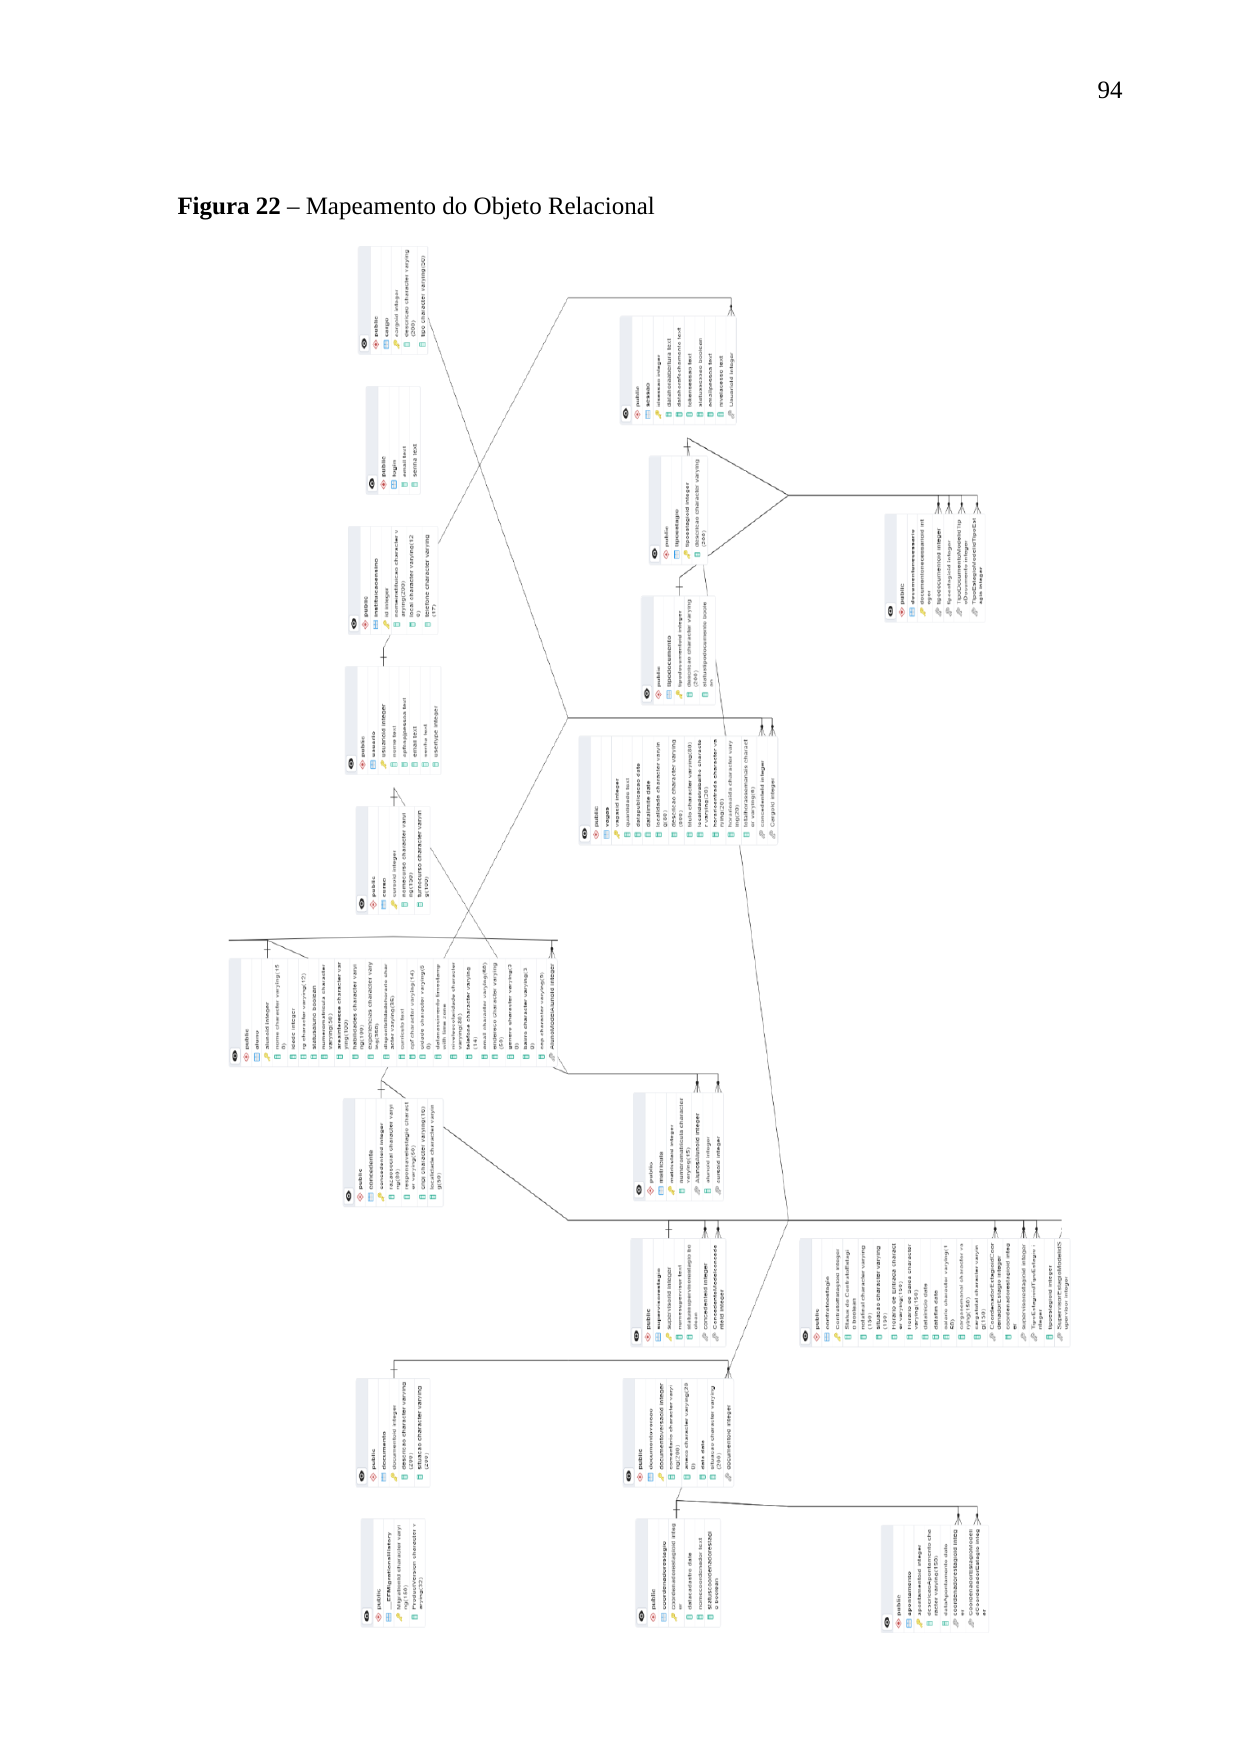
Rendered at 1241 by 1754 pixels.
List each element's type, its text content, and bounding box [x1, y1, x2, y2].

picture [230, 241, 1074, 1632]
text Figura 22 – Mapeamento do Objeto Relacional [177, 191, 1122, 219]
